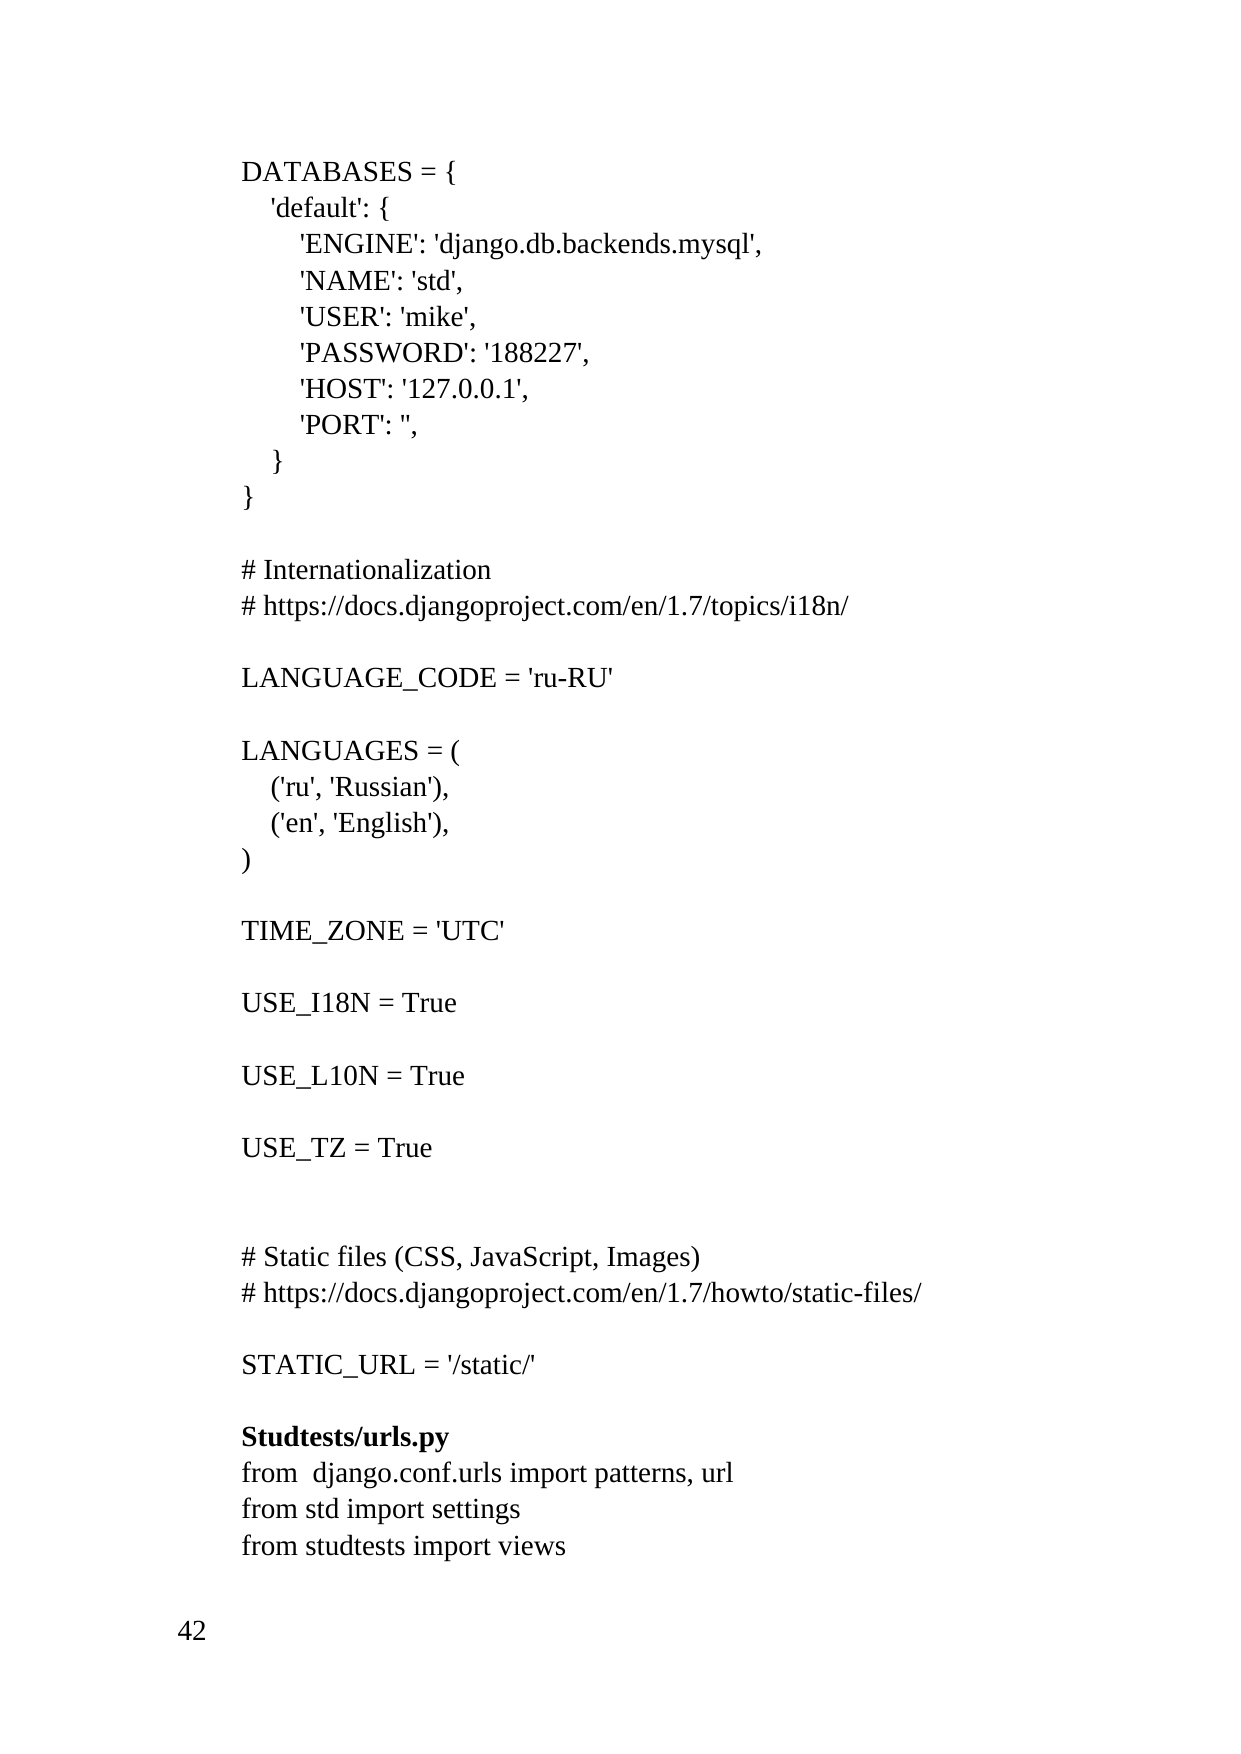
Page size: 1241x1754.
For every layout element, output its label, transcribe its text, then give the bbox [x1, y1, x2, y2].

list 'default': { [241, 190, 1152, 224]
list ('ru', 'Russian'), [241, 769, 1152, 802]
list USE_I18N = True [241, 986, 1152, 1019]
list 'NAME': 'std', [241, 263, 1152, 296]
list } [241, 443, 1152, 477]
list USE_L10N = True [241, 1058, 1152, 1091]
list # https://docs.djangoproject.com/en/1.7/topics/i18n/ [241, 588, 1152, 622]
list TIME_ZONE = 'UTC' [241, 913, 1152, 947]
list 'ENGINE': 'django.db.backends.mysql', [241, 227, 1152, 260]
list LANGUAGE_CODE = 'ru-RU' [241, 660, 1152, 694]
list STATIC_URL = '/static/' [241, 1347, 1152, 1381]
list DATABASES = { [241, 154, 1152, 188]
list } [241, 479, 1152, 513]
list 'USER': 'mike', [241, 299, 1152, 332]
list from std import settings [241, 1492, 1152, 1525]
list from studtests import views [241, 1528, 1152, 1561]
list # https://docs.djangoproject.com/en/1.7/howto/static-files/ [241, 1275, 1152, 1308]
list LANGUAGES = ( [241, 733, 1152, 766]
list 'PASSWORD': '188227', [241, 335, 1152, 368]
list # Static files (CSS, JavaScript, Images) [241, 1239, 1152, 1272]
list from django.conf.urls import patterns, url [241, 1456, 1152, 1489]
list USE_TZ = True [241, 1130, 1152, 1164]
list Studtests/urls.py [241, 1419, 1152, 1453]
list ) [241, 841, 1152, 874]
list 'PORT': '', [241, 407, 1152, 441]
list 'HOST': '127.0.0.1', [241, 371, 1152, 405]
list # Internationalization [241, 552, 1152, 585]
list ('en', 'English'), [241, 805, 1152, 838]
